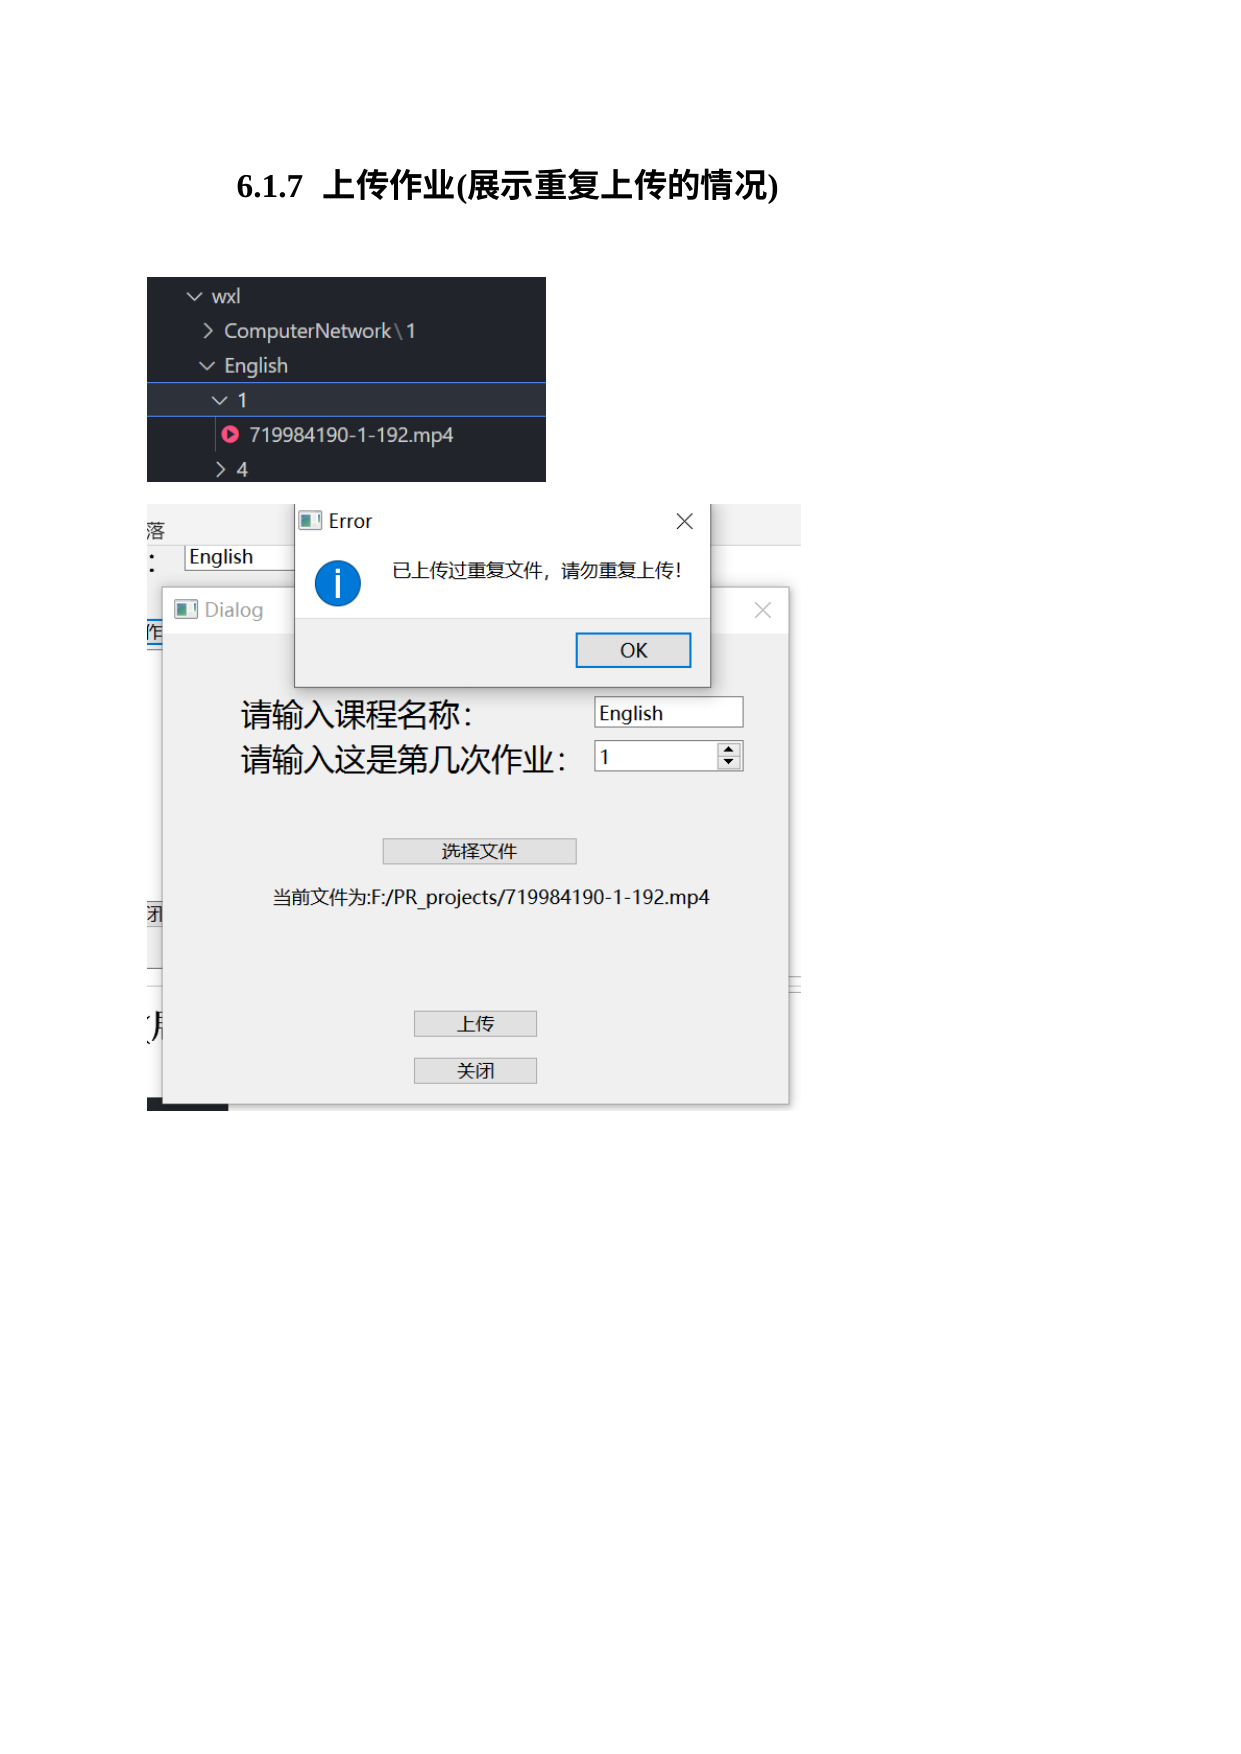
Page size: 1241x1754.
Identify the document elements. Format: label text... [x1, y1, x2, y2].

picture [147, 277, 546, 482]
picture [147, 504, 801, 1111]
subtitle 上传作业(展示重复上传的情况) [236, 150, 1092, 215]
